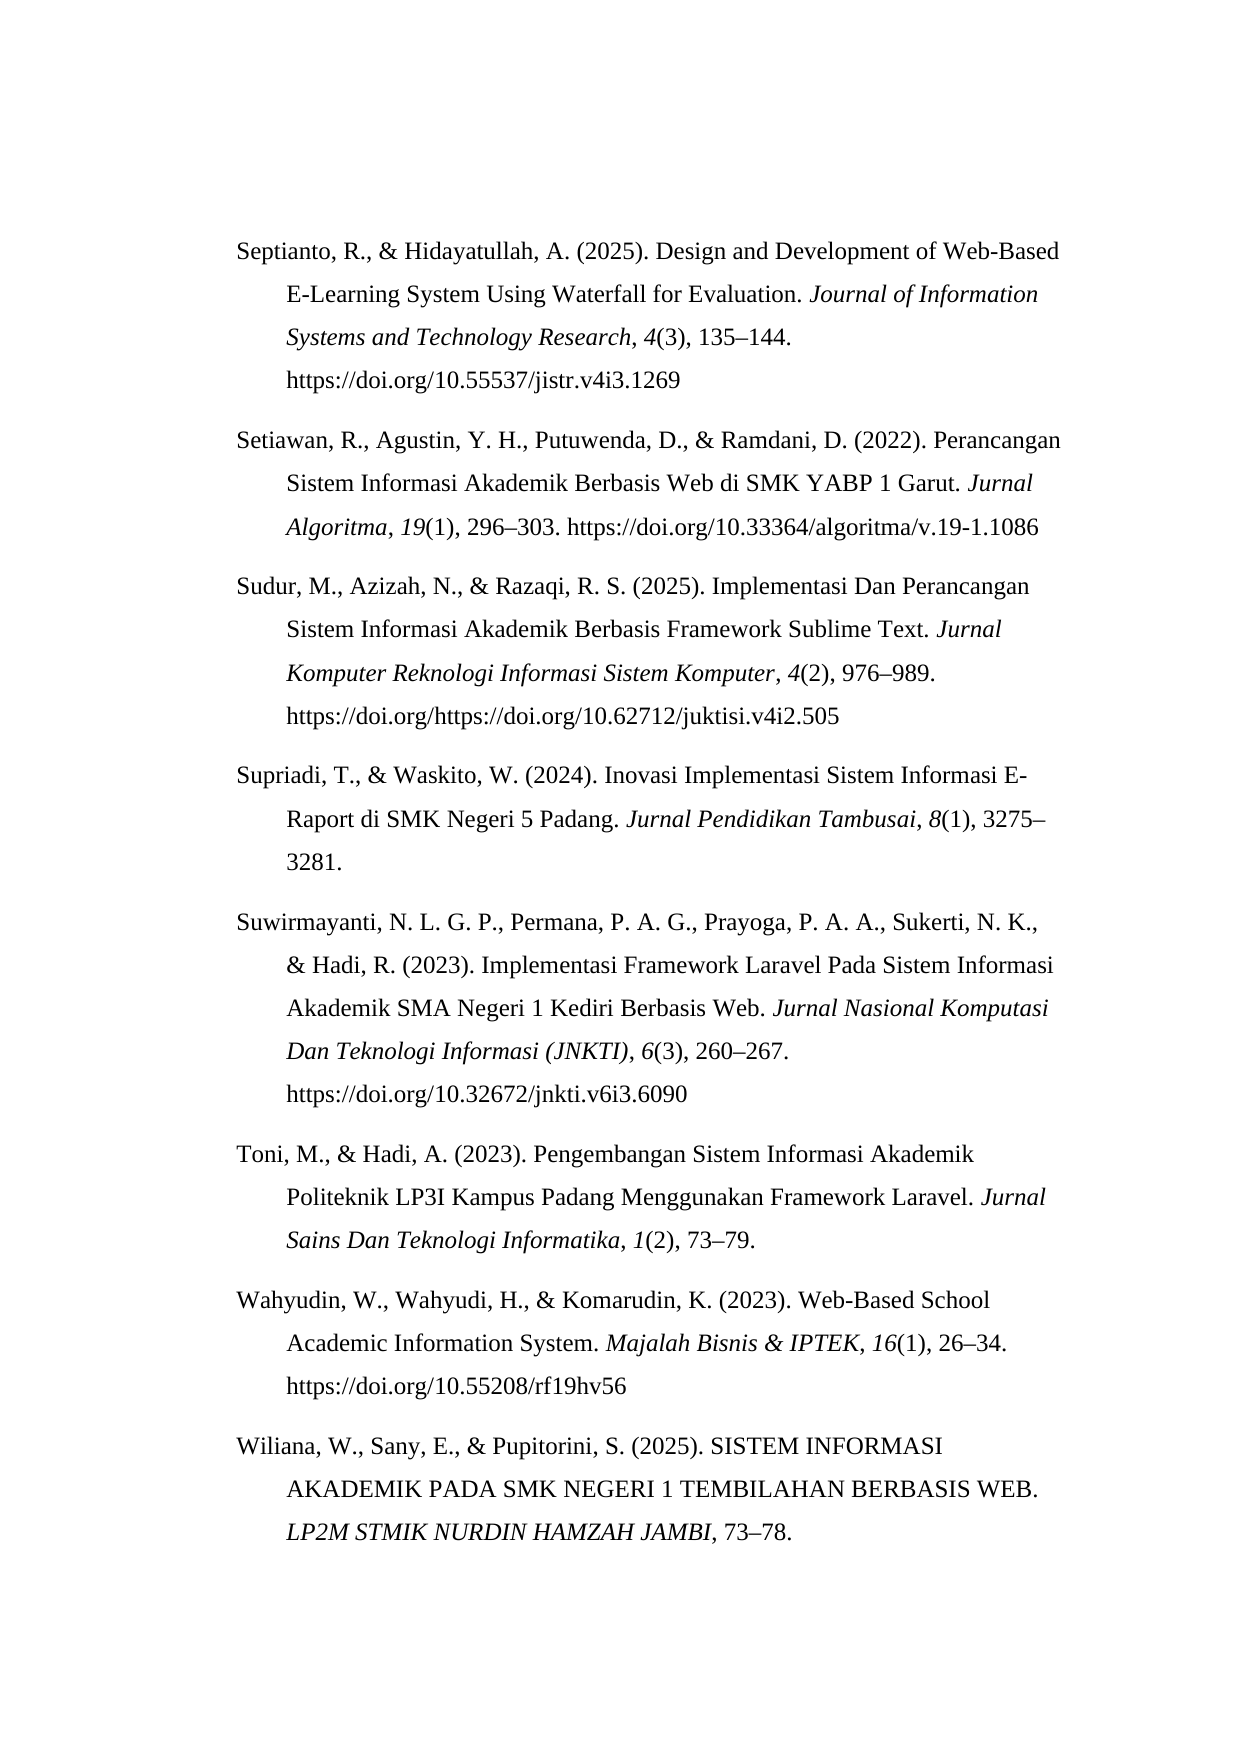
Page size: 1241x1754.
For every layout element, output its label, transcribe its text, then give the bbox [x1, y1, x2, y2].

text Wahyudin, W., Wahyudi, H., & Komarudin, K. (2023). Web-Based School Academic Information System. Majalah Bisnis & IPTEK, 16(1), 26–34. https://doi.org/10.55208/rf19hv56 [236, 1285, 1063, 1400]
text Suwirmayanti, N. L. G. P., Permana, P. A. G., Prayoga, P. A. A., Sukerti, N. K., & Hadi, R. (2023). Implementasi Framework Laravel Pada Sistem Informasi Akademik SMA Negeri 1 Kediri Berbasis Web. Jurnal Nasional Komputasi Dan Teknologi Informasi (JNKTI), 6(3), 260–267. https://doi.org/10.32672/jnkti.v6i3.6090 [236, 907, 1063, 1108]
text Toni, M., & Hadi, A. (2023). Pengembangan Sistem Informasi Akademik Politeknik LP3I Kampus Padang Menggunakan Framework Laravel. Jurnal Sains Dan Teknologi Informatika, 1(2), 73–79. [236, 1139, 1063, 1254]
text Supriadi, T., & Waskito, W. (2024). Inovasi Implementasi Sistem Informasi E-Raport di SMK Negeri 5 Padang. Jurnal Pendidikan Tambusai, 8(1), 3275–3281. [236, 761, 1063, 876]
text Setiawan, R., Agustin, Y. H., Putuwenda, D., & Ramdani, D. (2022). Perancangan Sistem Informasi Akademik Berbasis Web di SMK YABP 1 Garut. Jurnal Algoritma, 19(1), 296–303. https://doi.org/10.33364/algoritma/v.19-1.1086 [236, 425, 1063, 540]
text Septianto, R., & Hidayatullah, A. (2025). Design and Development of Web-Based E-Learning System Using Waterfall for Evaluation. Journal of Information Systems and Technology Research, 4(3), 135–144. https://doi.org/10.55537/jistr.v4i3.1269 [236, 236, 1063, 394]
text Sudur, M., Azizah, N., & Razaqi, R. S. (2025). Implementasi Dan Perancangan Sistem Informasi Akademik Berbasis Framework Sublime Text. Jurnal Komputer Reknologi Informasi Sistem Komputer, 4(2), 976–989. https://doi.org/https://doi.org/10.62712/juktisi.v4i2.505 [236, 571, 1063, 729]
text Wiliana, W., Sany, E., & Pupitorini, S. (2025). SISTEM INFORMASI AKADEMIK PADA SMK NEGERI 1 TEMBILAHAN BERBASIS WEB. LP2M STMIK NURDIN HAMZAH JAMBI, 73–78. [236, 1431, 1063, 1546]
